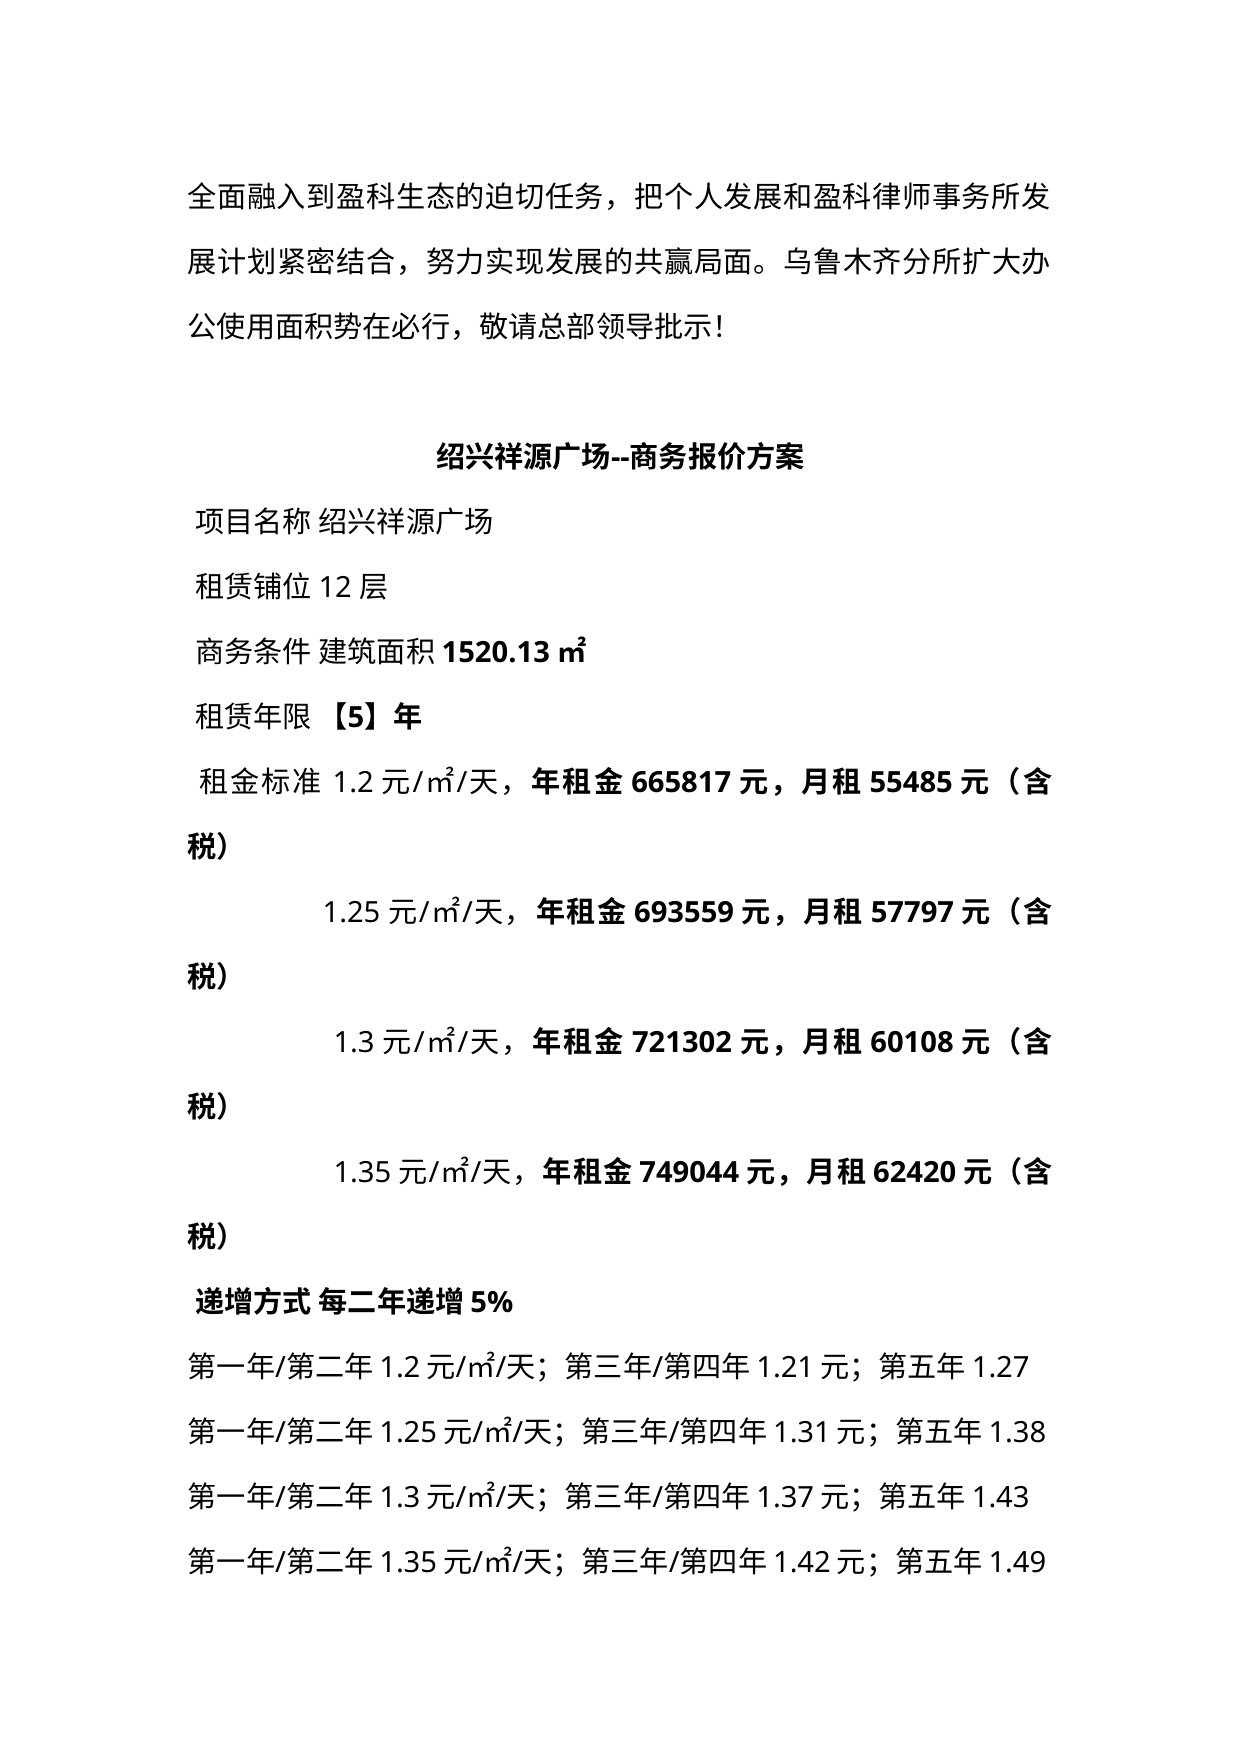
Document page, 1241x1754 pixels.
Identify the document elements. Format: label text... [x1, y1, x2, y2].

text 第一年/第二年1.3元/㎡/天；第三年/第四年1.37元；第五年1.43 [187, 1462, 1053, 1527]
text 1.3元/㎡/天，年租金721302元，月租60108元（含税） [187, 1007, 1053, 1137]
text 租金标准 1.2元/㎡/天，年租金665817元，月租55485元（含税） [187, 747, 1053, 877]
text 项目名称 绍兴祥源广场 [187, 487, 1053, 552]
text 租赁年限 【5】年 [187, 682, 1053, 747]
text 绍兴祥源广场--商务报价方案 [187, 422, 1053, 487]
text 第一年/第二年1.2元/㎡/天；第三年/第四年1.21元；第五年1.27 [187, 1332, 1053, 1397]
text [187, 162, 1053, 357]
text 递增方式 每二年递增5% [187, 1267, 1053, 1332]
text 1.35元/㎡/天，年租金749044元，月租62420元（含税） [187, 1137, 1053, 1267]
text 1.25元/㎡/天，年租金693559元，月租57797元（含税） [187, 877, 1053, 1007]
text 第一年/第二年1.35元/㎡/天；第三年/第四年1.42元；第五年1.49 [187, 1527, 1053, 1592]
text 第一年/第二年1.25元/㎡/天；第三年/第四年1.31元；第五年1.38 [187, 1397, 1053, 1462]
text 租赁铺位 12 层 [187, 552, 1053, 617]
text 商务条件 建筑面积 1520.13 ㎡ [187, 617, 1053, 682]
